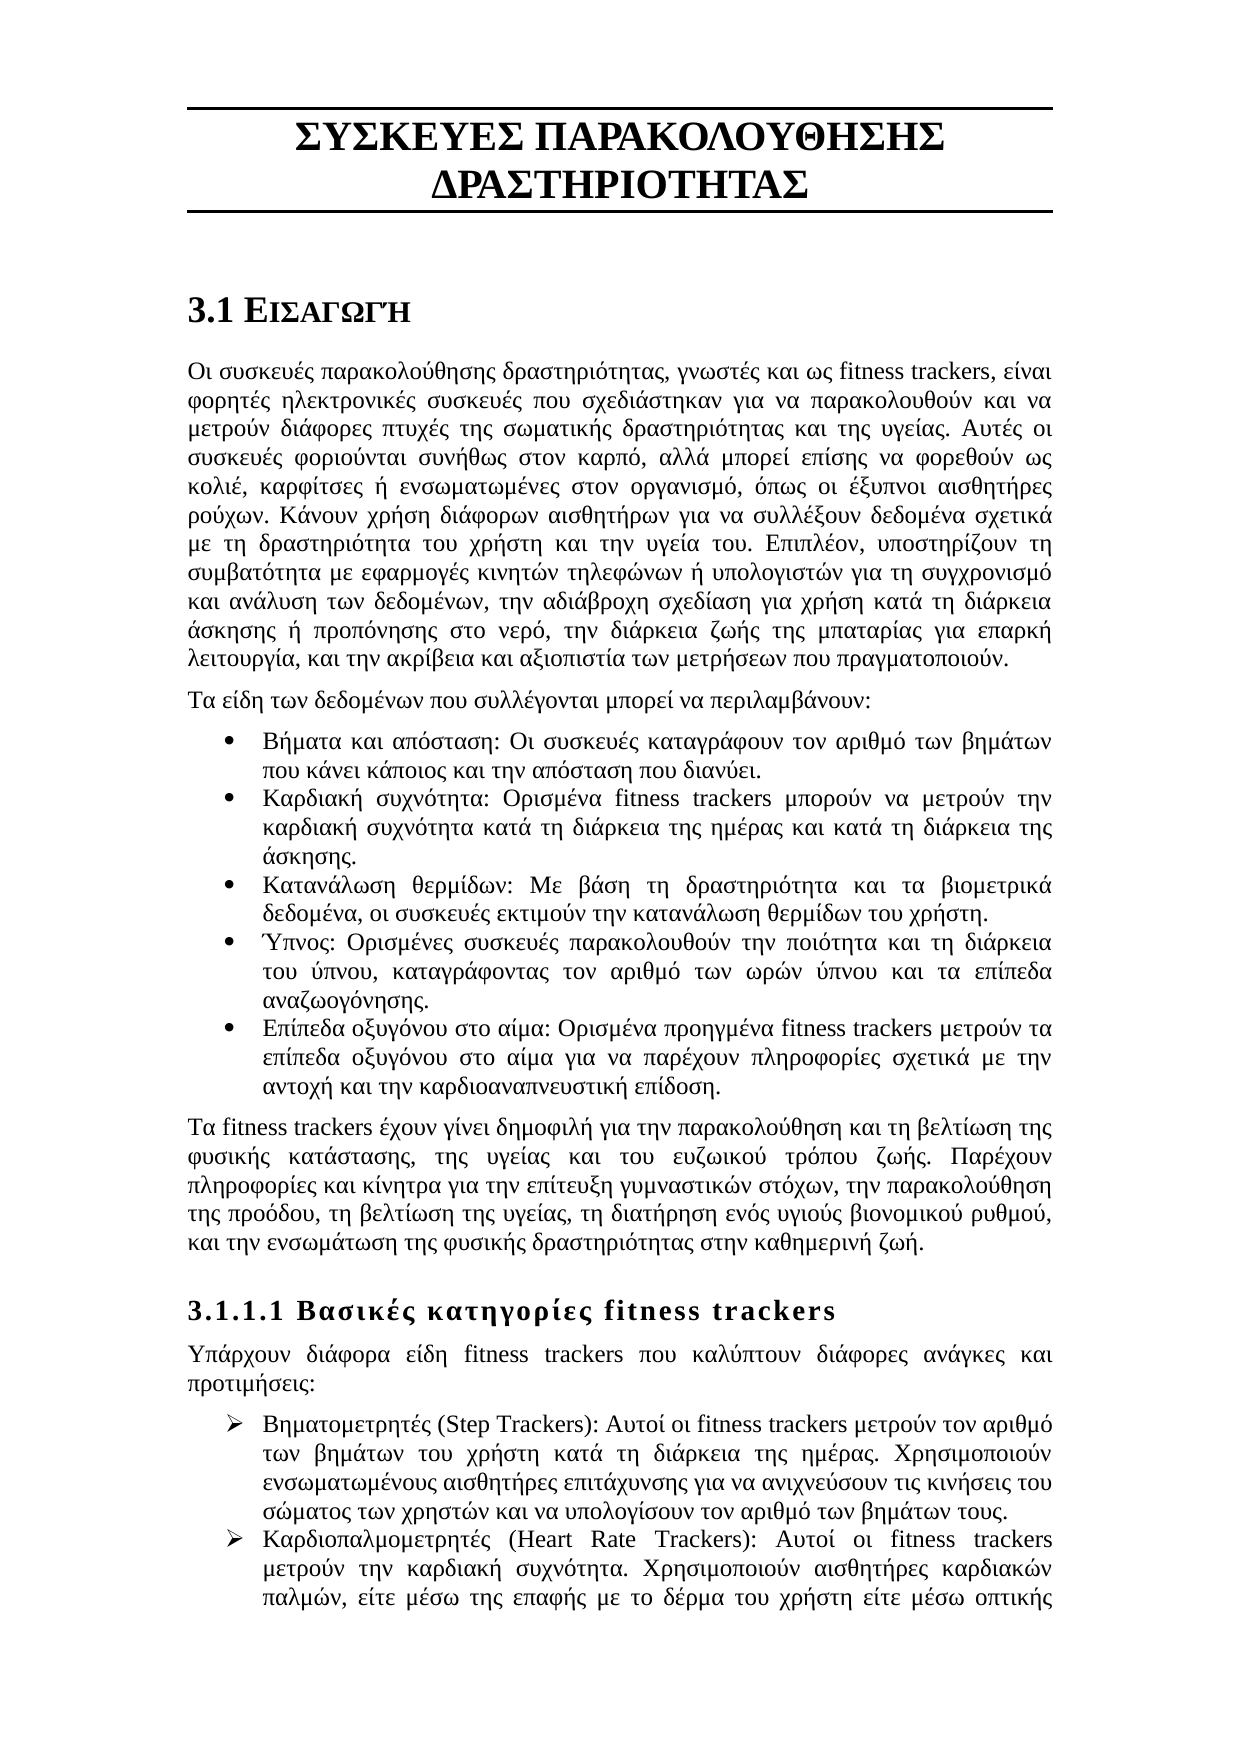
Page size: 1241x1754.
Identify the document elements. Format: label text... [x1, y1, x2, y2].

subtitle Βασικές κατηγορίες fitness trackers [187, 1293, 1053, 1327]
list Επίπεδα οξυγόνου στο αίμα: Ορισμένα προηγμένα fitness trackers μετρούν τα επίπεδα οξυγόνου στο αίμα για να παρέχουν πληροφορίες σχετικά με την αντοχή και την καρδιοαναπνευστική επίδοση. [225, 1013, 1053, 1100]
title ΣΥΣΚΕΥΕΣ ΠΑΡΑΚΟΛΟΥΘΗΣΗΣ ΔΡΑΣΤΗΡΙΟΤΗΤΑΣ [187, 110, 1053, 210]
list Ύπνος: Ορισμένες συσκευές παρακολουθούν την ποιότητα και τη διάρκεια του ύπνου, καταγράφοντας τον αριθμό των ωρών ύπνου και τα επίπεδα αναζωογόνησης. [225, 927, 1053, 1013]
list Καρδιακή συχνότητα: Ορισμένα fitness trackers μπορούν να μετρούν την καρδιακή συχνότητα κατά τη διάρκεια της ημέρας και κατά τη διάρκεια της άσκησης. [225, 783, 1053, 870]
list Βηματομετρητές (Step Trackers): Αυτοί οι fitness trackers μετρούν τον αριθμό των βημάτων του χρήστη κατά τη διάρκεια της ημέρας. Χρησιμοποιούν ενσωματωμένους αισθητήρες επιτάχυνσης για να ανιχνεύσουν τις κινήσεις του σώματος των χρηστών και να υπολογίσουν τον αριθμό των βημάτων τους. [225, 1409, 1053, 1524]
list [225, 1524, 1053, 1611]
text Υπάρχουν διάφορα είδη fitness trackers που καλύπτουν διάφορες ανάγκες και προτιμήσεις: [187, 1339, 1053, 1397]
subtitle Εισαγωγή [187, 288, 1053, 331]
list Κατανάλωση θερμίδων: Με βάση τη δραστηριότητα και τα βιομετρικά δεδομένα, οι συσκευές εκτιμούν την κατανάλωση θερμίδων του χρήστη. [225, 870, 1053, 927]
text Τα fitness trackers έχουν γίνει δημοφιλή για την παρακολούθηση και τη βελτίωση της φυσικής κατάστασης, της υγείας και του ευζωικού τρόπου ζωής. Παρέχουν πληροφορίες και κίνητρα για την επίτευξη γυμναστικών στόχων, την παρακολούθηση της προόδου, τη βελτίωση της υγείας, τη διατήρηση ενός υγιούς βιονομικού ρυθμού, και την ενσωμάτωση της φυσικής δραστηριότητας στην καθημερινή ζωή. [187, 1112, 1053, 1256]
list Βήματα και απόσταση: Οι συσκευές καταγράφουν τον αριθμό των βημάτων που κάνει κάποιος και την απόσταση που διανύει. [225, 726, 1053, 783]
text Οι συσκευές παρακολούθησης δραστηριότητας, γνωστές και ως fitness trackers, είναι φορητές ηλεκτρονικές συσκευές που σχεδιάστηκαν για να παρακολουθούν και να μετρούν διάφορες πτυχές της σωματικής δραστηριότητας και της υγείας. Αυτές οι συσκευές φοριούνται συνήθως στον καρπό, αλλά μπορεί επίσης να φορεθούν ως κολιέ, καρφίτσες ή ενσωματωμένες στον οργανισμό, όπως οι έξυπνοι αισθητήρες ρούχων. Kάνουν χρήση διάφορων αισθητήρων για να συλλέξουν δεδομένα σχετικά με τη δραστηριότητα του χρήστη και την υγεία του. Επιπλέον, υποστηρίζουν τη συμβατότητα με εφαρμογές κινητών τηλεφώνων ή υπολογιστών για τη συγχρονισμό και ανάλυση των δεδομένων, την αδιάβροχη σχεδίαση για χρήση κατά τη διάρκεια άσκησης ή προπόνησης στο νερό, την διάρκεια ζωής της μπαταρίας για επαρκή λειτουργία, και την ακρίβεια και αξιοπιστία των μετρήσεων που πραγματοποιούν. [187, 356, 1053, 672]
text Τα είδη των δεδομένων που συλλέγονται μπορεί να περιλαμβάνουν: [187, 685, 1053, 713]
